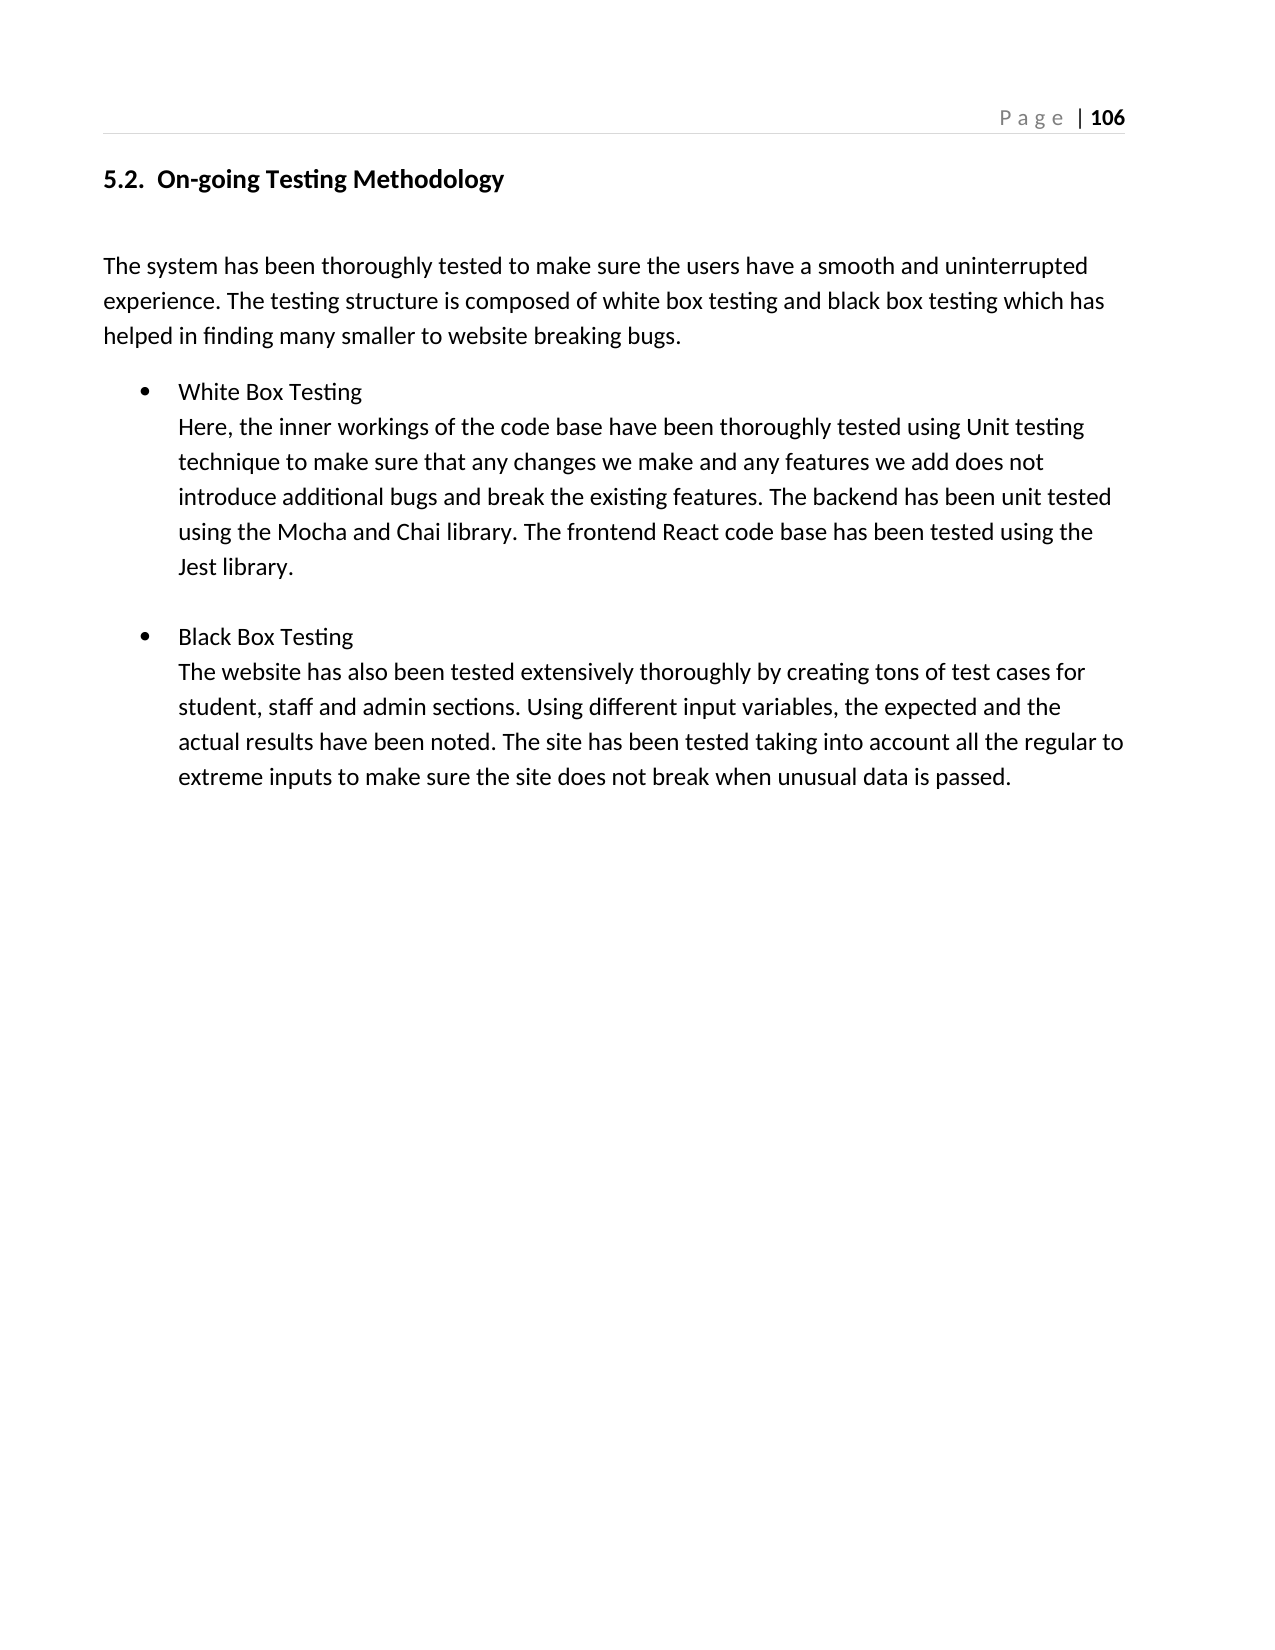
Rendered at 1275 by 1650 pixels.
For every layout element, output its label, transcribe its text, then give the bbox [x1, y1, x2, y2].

list Here, the inner workings of the code base have been thoroughly tested using Unit testing technique to make sure that any changes we make and any features we add does not introduce additional bugs and break the existing features. The backend has been unit tested using the Mocha and Chai library. The frontend React code base has been tested using the Jest library. [178, 411, 1125, 582]
list Black Box Testing [141, 621, 1125, 652]
list White Box Testing [141, 376, 1125, 407]
list The website has also been tested extensively thoroughly by creating tons of test cases for student, staff and admin sections. Using different input variables, the expected and the actual results have been noted. The site has been tested taking into account all the regular to extreme inputs to make sure the site does not break when unusual data is passed. [178, 656, 1125, 792]
subtitle 5.2. On-going Testing Methodology [103, 162, 1125, 195]
text The system has been thoroughly tested to make sure the users have a smooth and uninterrupted experience. The testing structure is composed of white box testing and black box testing which has helped in finding many smaller to website breaking bugs. [103, 250, 1125, 351]
